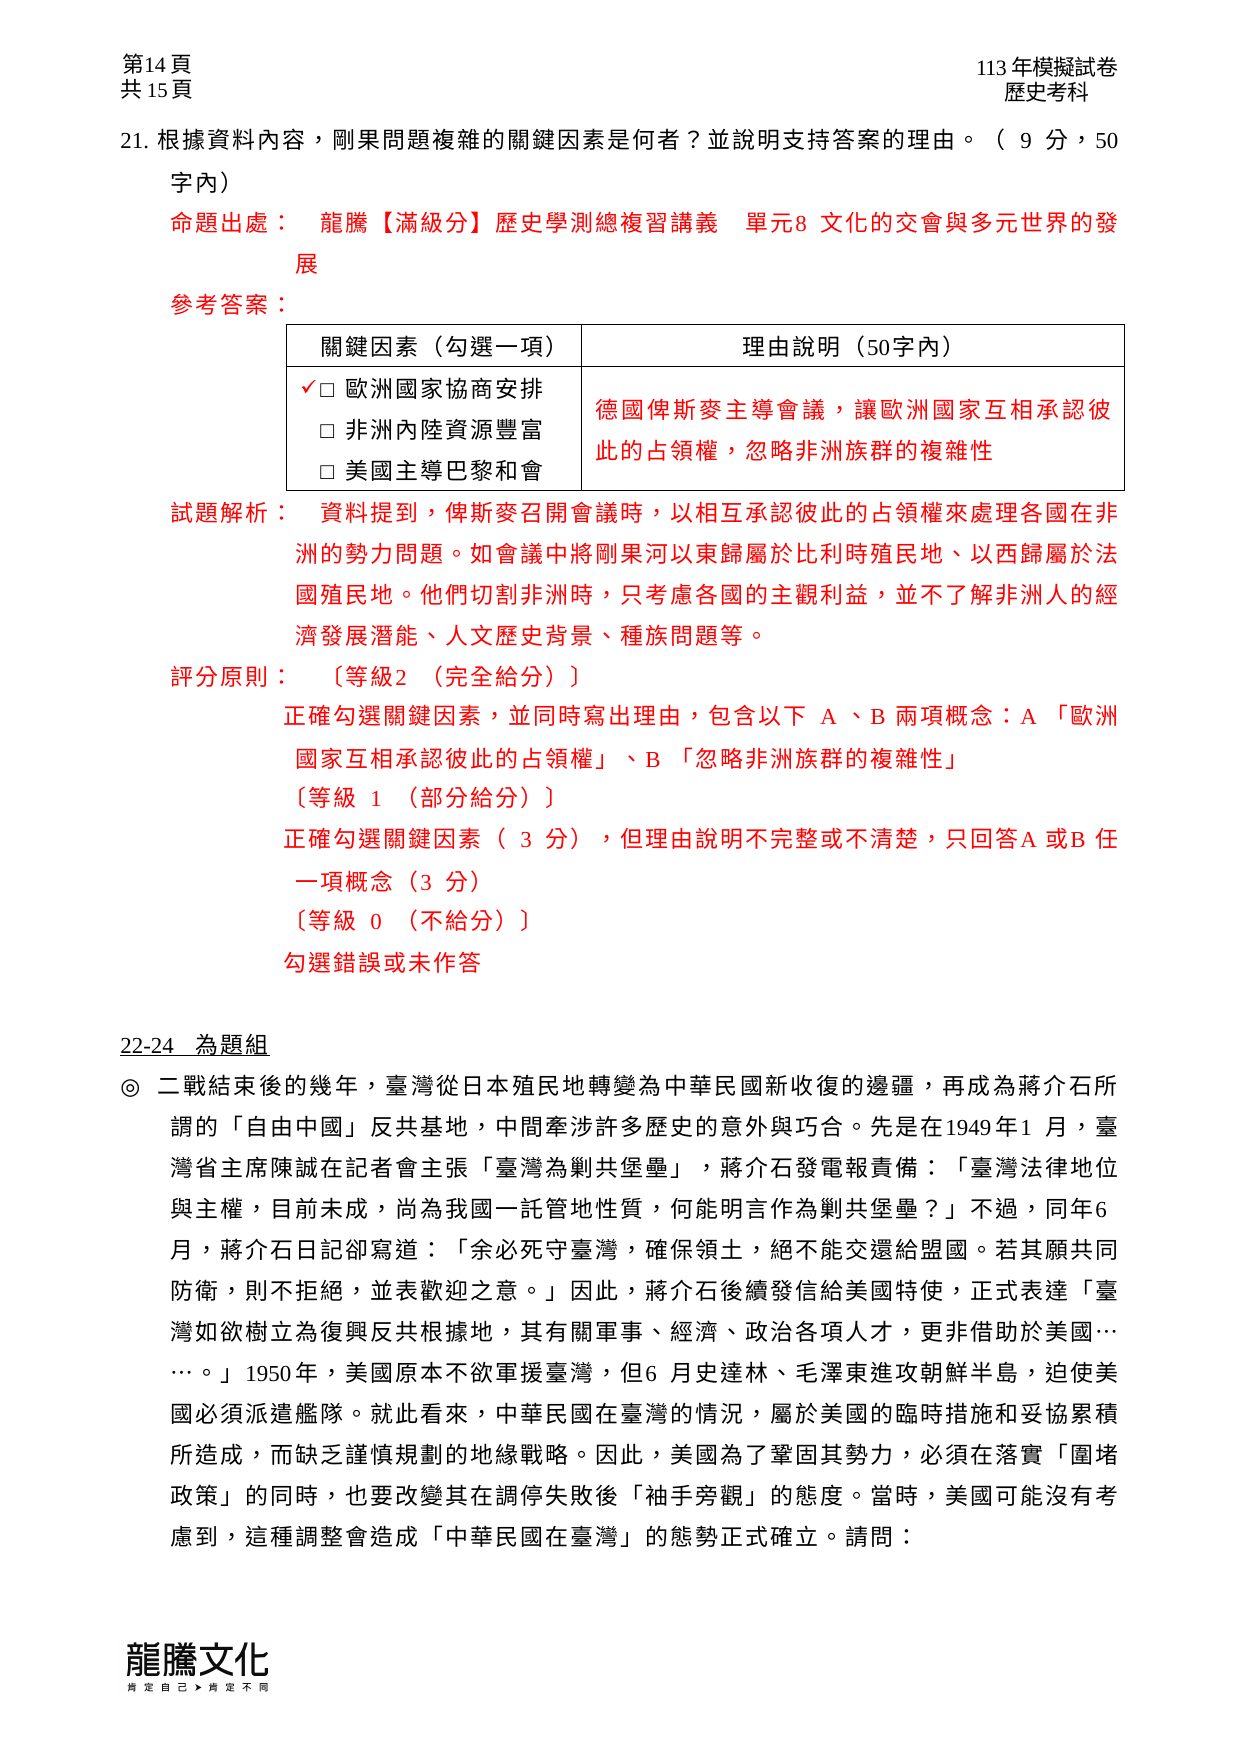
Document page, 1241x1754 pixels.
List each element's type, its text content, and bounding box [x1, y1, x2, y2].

table_header 理由說明（50字內） [582, 325, 1124, 366]
text 正確勾選關鍵因素（3分），但理由說明不完整或不清楚，只回答A或B任一項概念（3分） [158, 819, 1120, 901]
text 勾選錯誤或未作答 [158, 941, 1120, 982]
table_header 關鍵因素（勾選一項） [287, 325, 581, 366]
text 正確勾選關鍵因素，並同時寫出理由，包含以下A、B兩項概念：A「歐洲國家互相承認彼此的占領權」、B「忽略非洲族群的複雜性」 [158, 696, 1120, 778]
text 試題解析： 資料提到，俾斯麥召開會議時，以相互承認彼此的占領權來處理各國在非洲的勢力問題。如會議中將剛果河以東歸屬於比利時殖民地、以西歸屬於法國殖民地。他們切割非洲時，只考慮各國的主觀利益，並不了解非洲人的經濟發展潛能、人文歷史背景、種族問題等。 [158, 491, 1120, 655]
text 〔等級1（部分給分）〕 [158, 778, 1120, 819]
text 〔等級0（不給分）〕 [158, 901, 1120, 941]
text ◎ 二戰結束後的幾年，臺灣從日本殖民地轉變為中華民國新收復的邊疆，再成為蔣介石所謂的「自由中國」反共基地，中間牽涉許多歷史的意外與巧合。先是在1949年1月，臺灣省主席陳誠在記者會主張「臺灣為剿共堡壘」，蔣介石發電報責備：「臺灣法律地位與主權，目前未成，尚為我國一託管地性質，何能明言作為剿共堡壘？」不過，同年6月，蔣介石日記卻寫道：「余必死守臺灣，確保領土，絕不能交還給盟國。若其願共同防衛，則不拒絕，並表歡迎之意。」因此，蔣介石後續發信給美國特使，正式表達「臺灣如欲樹立為復興反共根據地，其有關軍事、經濟、政治各項人才，更非借助於美國……。」1950年，美國原本不欲軍援臺灣，但6月史達林、毛澤東進攻朝鮮半島，迫使美國必須派遣艦隊。就此看來，中華民國在臺灣的情況，屬於美國的臨時措施和妥協累積所造成，而缺乏謹慎規劃的地緣戰略。因此，美國為了鞏固其勢力，必須在落實「圍堵政策」的同時，也要改變其在調停失敗後「袖手旁觀」的態度。當時，美國可能沒有考慮到，這種調整會造成「中華民國在臺灣」的態勢正式確立。請問： [120, 1064, 1120, 1556]
text 參考答案： [158, 283, 1120, 324]
picture [118, 1640, 273, 1695]
text 21. 根據資料內容，剛果問題複雜的關鍵因素是何者？並說明支持答案的理由。（9分，50字內） [120, 119, 1120, 201]
table_cell 德國俾斯麥主導會議，讓歐洲國家互相承認彼此的占領權，忽略非洲族群的複雜性 [582, 367, 1124, 490]
text 22-24為題組 [120, 1023, 1120, 1064]
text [158, 201, 1120, 283]
table_cell □歐洲國家協商安排 □非洲內陸資源豐富 □美國主導巴黎和會 [287, 367, 581, 490]
text 評分原則： 〔等級2（完全給分）〕 [158, 655, 1120, 696]
